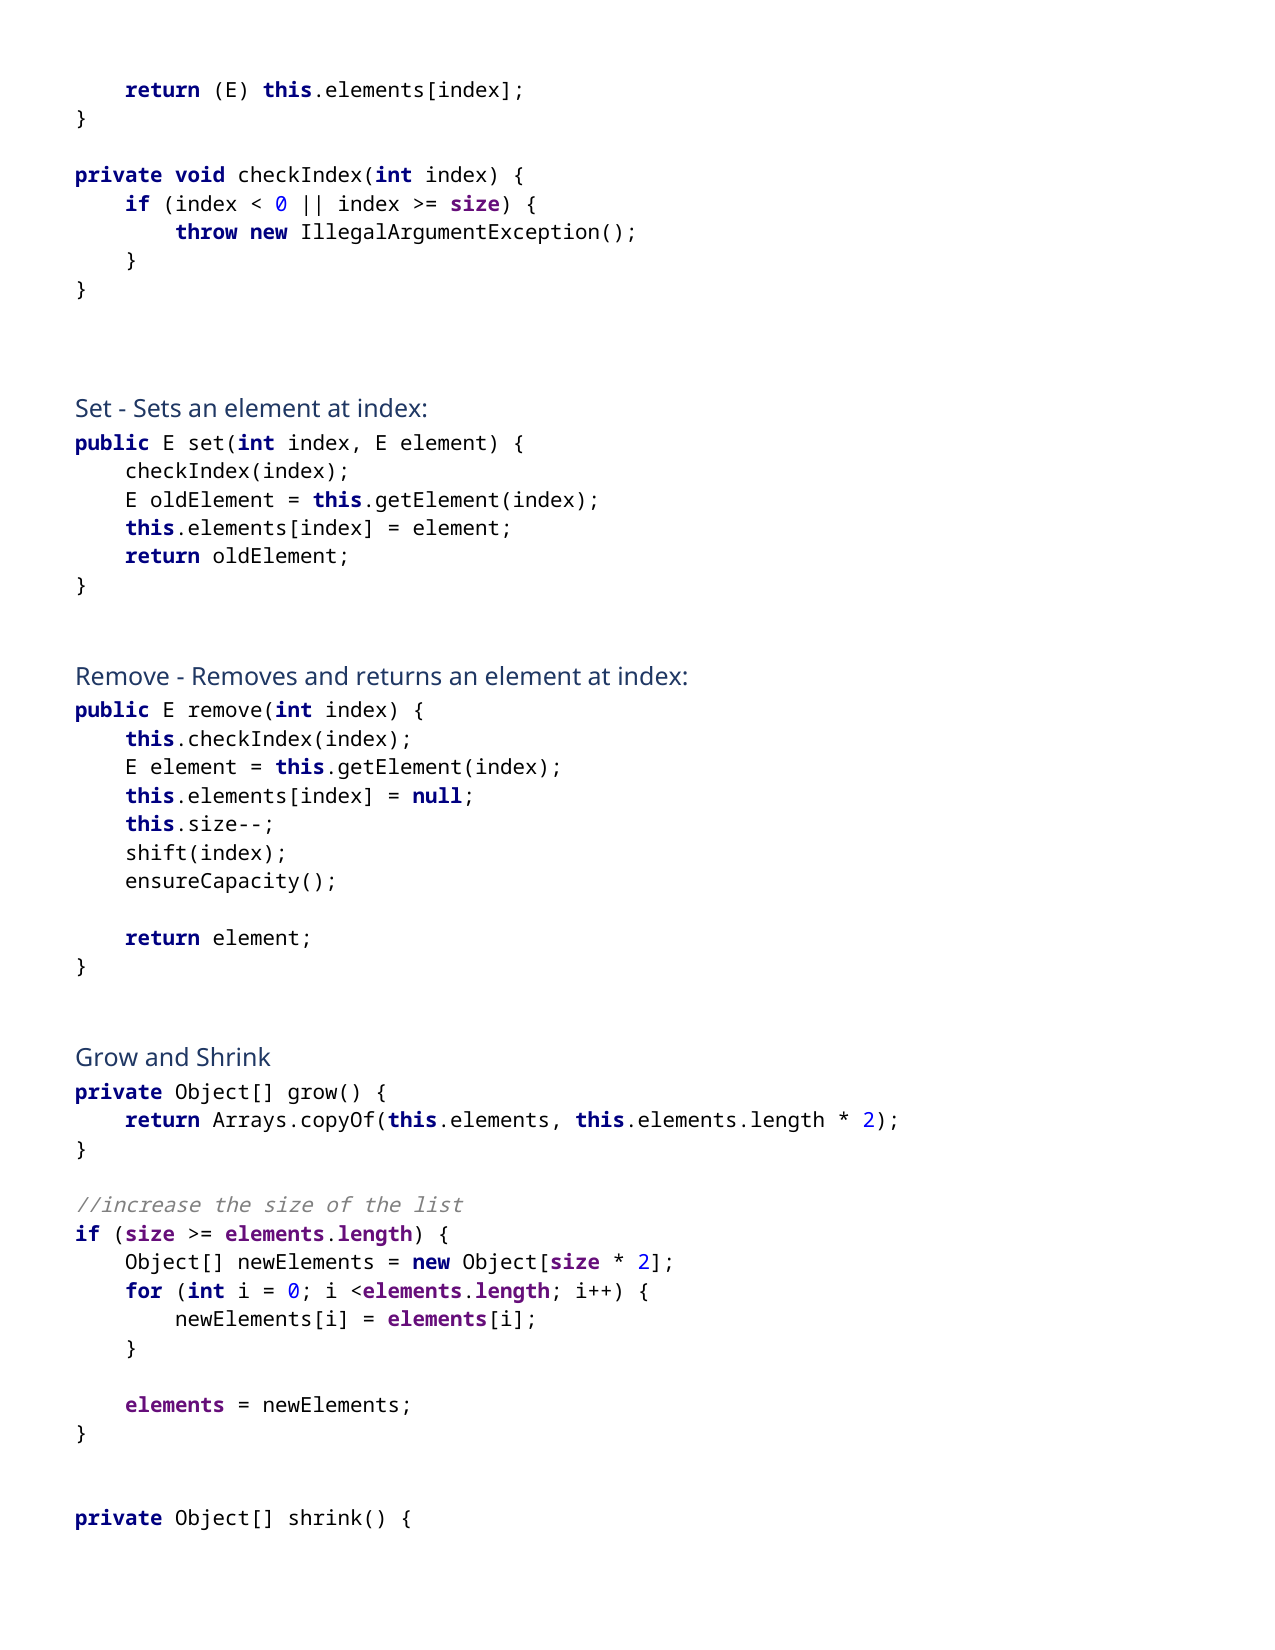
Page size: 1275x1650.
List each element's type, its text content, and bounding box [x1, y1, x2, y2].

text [75, 1447, 1200, 1532]
subtitle Set - Sets an element at index: [75, 391, 1200, 425]
text public E remove(int index) { this.checkIndex(index); E element = this.getElement(index); this.elements[index] = null; this.size--; shift(index); ensureCapacity(); return element; } [75, 696, 1200, 980]
subtitle Remove - Removes and returns an element at index: [75, 659, 1200, 693]
text private Object[] grow() { return Arrays.copyOf(this.elements, this.elements.length * 2); } [75, 1077, 1200, 1162]
text //increase the size of the list if (size >= elements.length) { Object[] newElements = new Object[size * 2]; for (int i = 0; i <elements.length; i++) { newElements[i] = elements[i]; } elements = newElements; } [75, 1191, 1200, 1447]
subtitle Grow and Shrink [75, 1040, 1200, 1074]
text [75, 75, 1200, 132]
text private void checkIndex(int index) { if (index < 0 || index >= size) { throw new IllegalArgumentException(); } } [75, 160, 1200, 302]
text public E set(int index, E element) { checkIndex(index); E oldElement = this.getElement(index); this.elements[index] = element; return oldElement; } [75, 428, 1200, 598]
